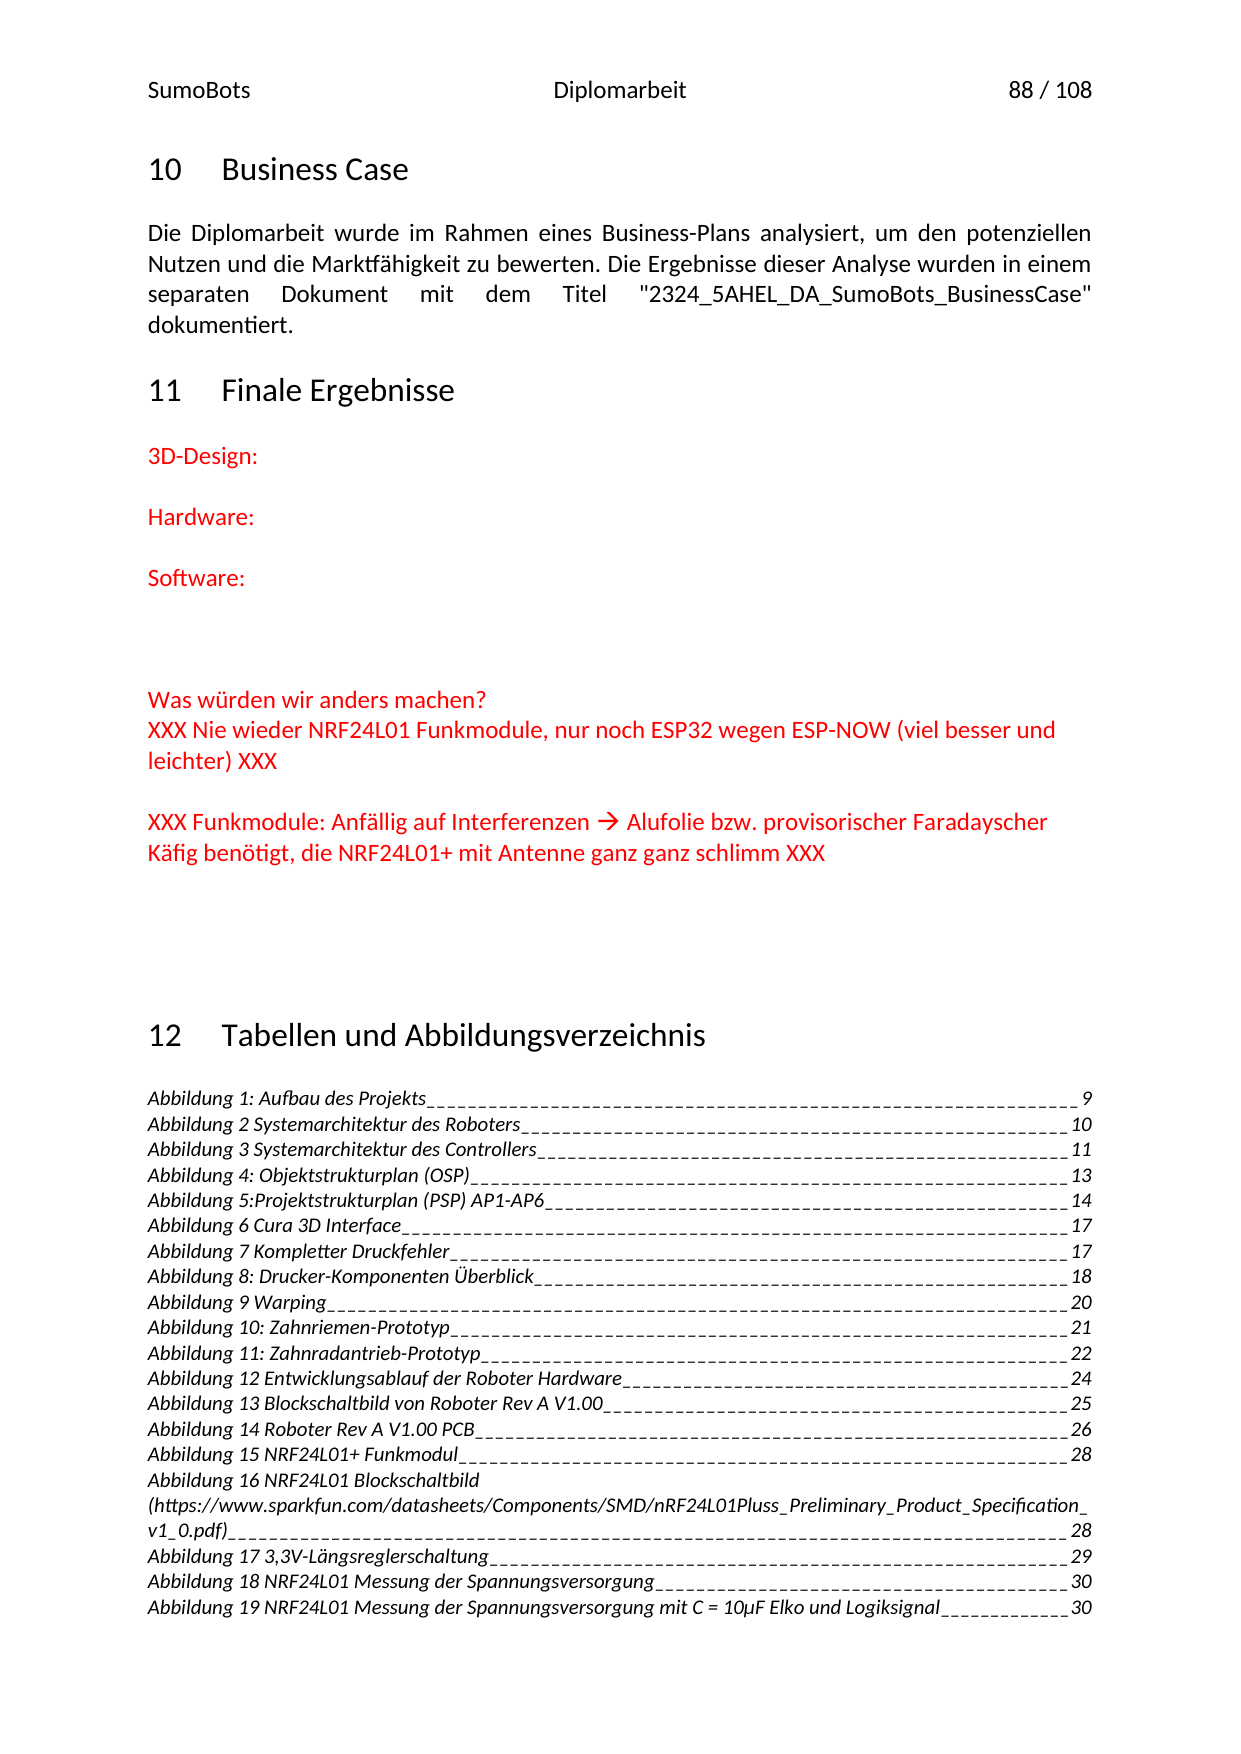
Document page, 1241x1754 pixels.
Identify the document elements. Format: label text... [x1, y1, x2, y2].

text Abbildung 17 3,3V-Längsreglerschaltung 29 [148, 1543, 1093, 1568]
text Abbildung 19 NRF24L01 Messung der Spannungsversorgung mit C = 10µF Elko und Logiksignal 30 [148, 1594, 1093, 1619]
text Abbildung 2 Systemarchitektur des Roboters 10 [148, 1111, 1093, 1136]
text Abbildung 1: Aufbau des Projekts 9 [148, 1086, 1093, 1111]
text Was würden wir anders machen? [148, 684, 1093, 715]
text Abbildung 14 Roboter Rev A V1.00 PCB 26 [148, 1416, 1093, 1441]
text 3D-Design: [148, 440, 1093, 471]
text XXX Funkmodule: Anfällig auf Interferenzen Alufolie bzw. provisorischer Faradayscher Käfig benötigt, die NRF24L01+ mit Antenne ganz ganz schlimm XXX [148, 806, 1093, 867]
text Abbildung 10: Zahnriemen-Prototyp 21 [148, 1314, 1093, 1340]
text Abbildung 6 Cura 3D Interface 17 [148, 1213, 1093, 1238]
text Abbildung 7 Kompletter Druckfehler 17 [148, 1238, 1093, 1263]
text Abbildung 12 Entwicklungsablauf der Roboter Hardware 24 [148, 1365, 1093, 1391]
text Abbildung 16 NRF24L01 Blockschaltbild (https://www.sparkfun.com/datasheets/Components/SMD/nRF24L01Pluss_Preliminary_Product_Specification_v1_0.pdf) 28 [148, 1467, 1093, 1543]
subtitle Business Case [148, 148, 1093, 188]
text Abbildung 9 Warping 20 [148, 1289, 1093, 1314]
text Abbildung 15 NRF24L01+ Funkmodul 28 [148, 1441, 1093, 1467]
text Hardware: [148, 501, 1093, 532]
text Abbildung 8: Drucker-Komponenten Überblick 18 [148, 1263, 1093, 1289]
text Abbildung 4: Objektstrukturplan (OSP) 13 [148, 1162, 1093, 1187]
text Abbildung 3 Systemarchitektur des Controllers 11 [148, 1136, 1093, 1162]
text Abbildung 5:Projektstrukturplan (PSP) AP1-AP6 14 [148, 1187, 1093, 1213]
text Abbildung 13 Blockschaltbild von Roboter Rev A V1.00 25 [148, 1391, 1093, 1416]
text Abbildung 11: Zahnradantrieb-Prototyp 22 [148, 1340, 1093, 1365]
text Abbildung 18 NRF24L01 Messung der Spannungsversorgung 30 [148, 1568, 1093, 1594]
text Software: [148, 562, 1093, 593]
text XXX Nie wieder NRF24L01 Funkmodule, nur noch ESP32 wegen ESP-NOW (viel besser und leichter) XXX [148, 715, 1093, 776]
text Die Diplomarbeit wurde im Rahmen eines Business-Plans analysiert, um den potenziellen Nutzen und die Marktfähigkeit zu bewerten. Die Ergebnisse dieser Analyse wurden in einem separaten Dokument mit dem Titel "2324_5AHEL_DA_SumoBots_BusinessCase" dokumentiert. [148, 217, 1093, 339]
subtitle Finale Ergebnisse [148, 369, 1093, 409]
subtitle Tabellen und Abbildungsverzeichnis [148, 1014, 1093, 1055]
